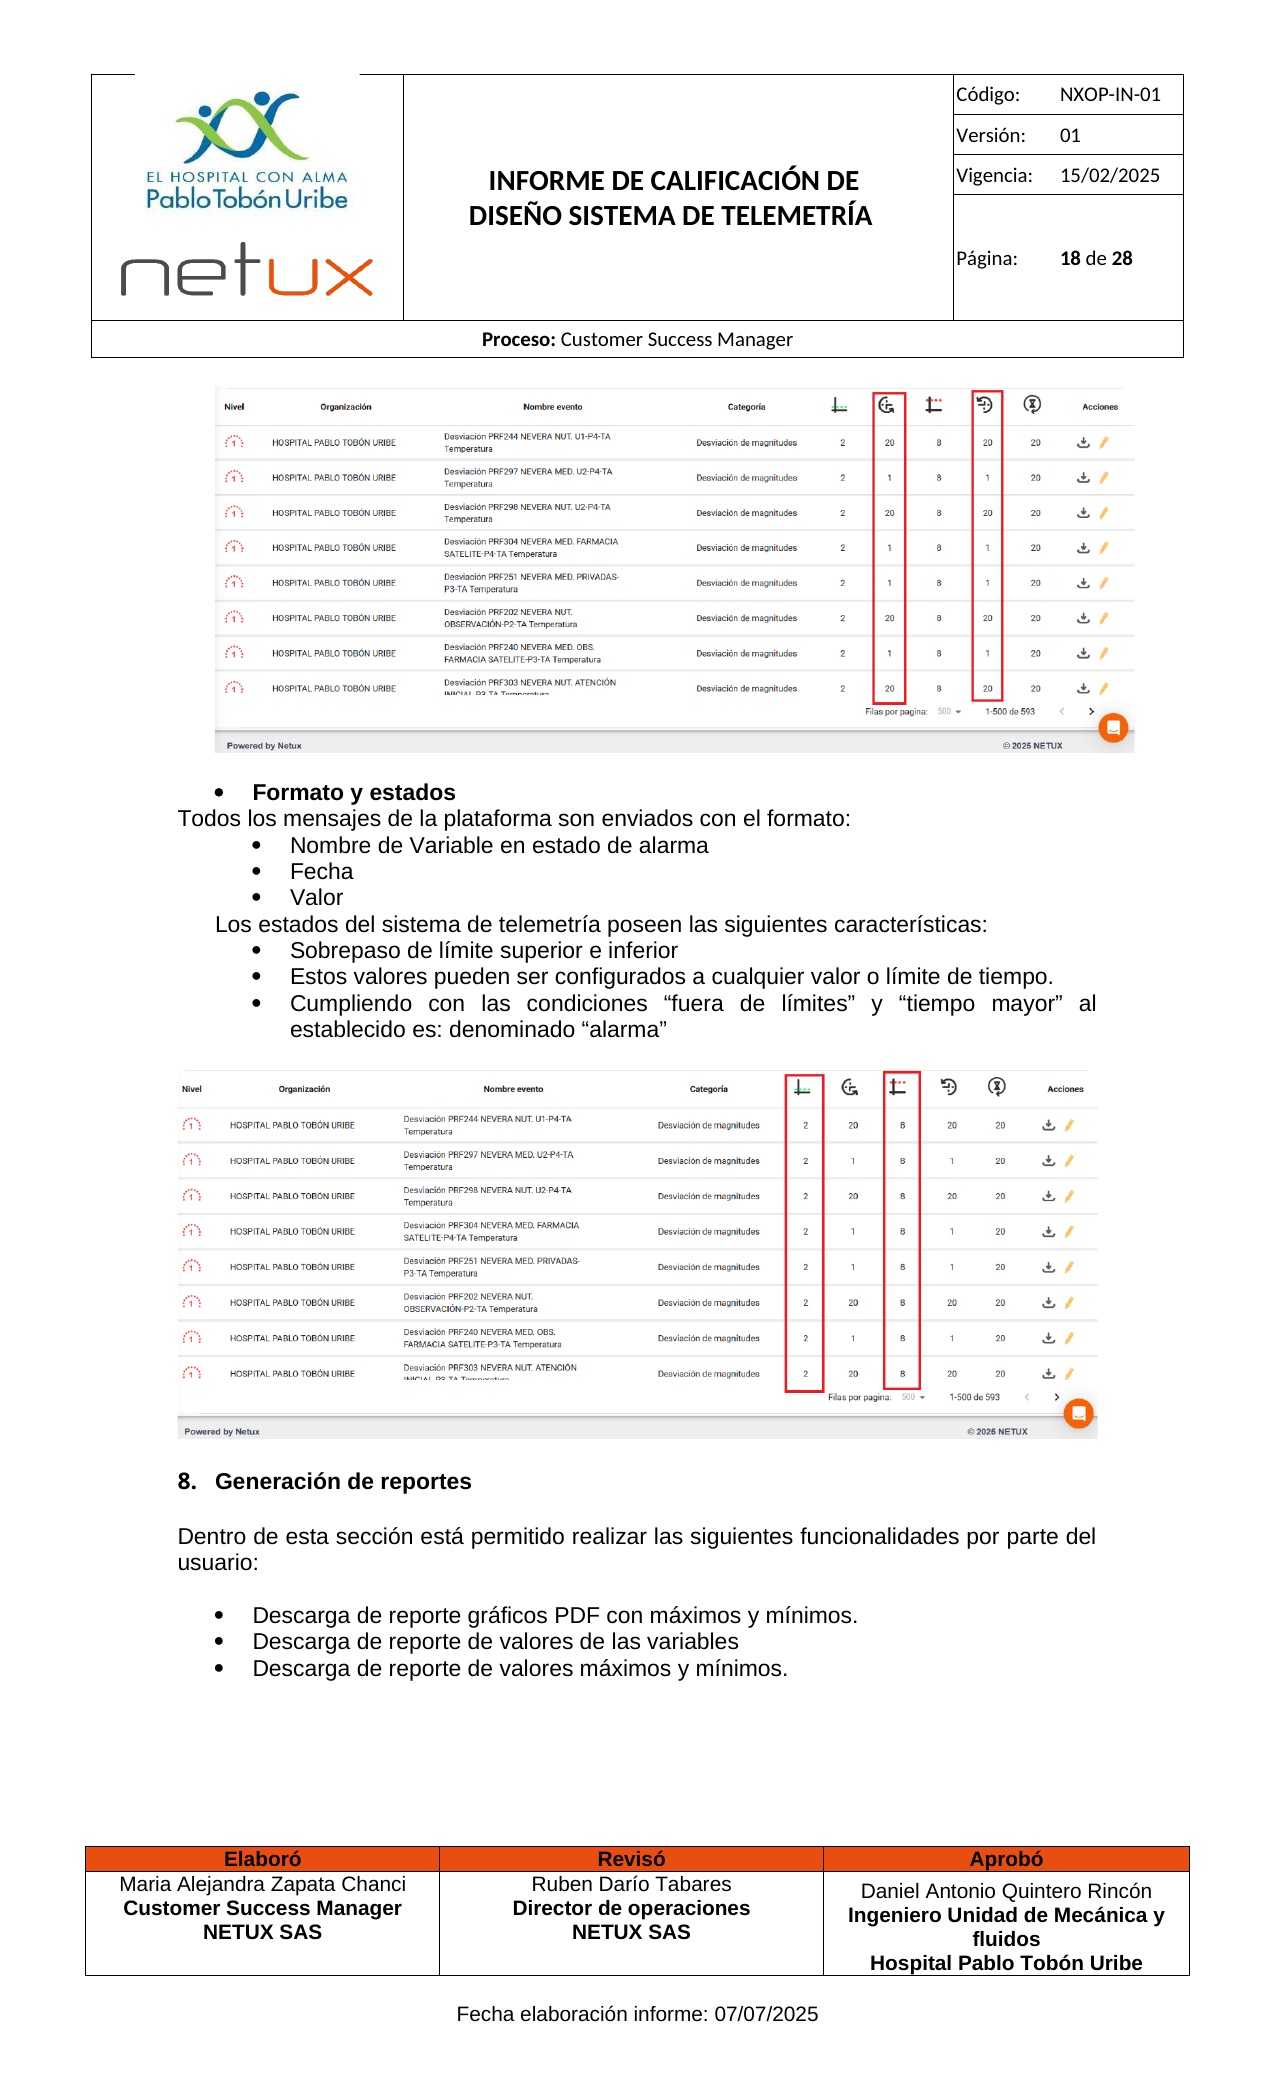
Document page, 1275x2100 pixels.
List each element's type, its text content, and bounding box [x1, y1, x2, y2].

text Dentro de esta sección está permitido realizar las siguientes funcionalidades por parte del usuario: [177, 1523, 1098, 1575]
text Los estados del sistema de telemetría poseen las siguientes características: [215, 911, 1098, 937]
list Nombre de Variable en estado de alarma [252, 832, 1098, 858]
list Descarga de reporte de valores máximos y mínimos. [215, 1654, 1098, 1681]
list Fecha [252, 858, 1098, 884]
picture [94, 74, 401, 320]
list Sobrepaso de límite superior e inferior [252, 937, 1098, 963]
list Cumpliendo con las condiciones “fuera de límites” y “tiempo mayor” al establecido es: denominado “alarma” [252, 990, 1098, 1042]
text Todos los mensajes de la plataforma son enviados con el formato: [177, 805, 1098, 832]
list Generación de reportes [177, 1465, 1098, 1496]
list Descarga de reporte de valores de las variables [215, 1628, 1098, 1654]
list Formato y estados [215, 779, 1098, 805]
list Valor [252, 884, 1098, 911]
picture [214, 386, 1135, 753]
list Estos valores pueden ser configurados a cualquier valor o límite de tiempo. [252, 963, 1098, 990]
picture [177, 1068, 1098, 1439]
list Descarga de reporte gráficos PDF con máximos y mínimos. [215, 1602, 1098, 1628]
